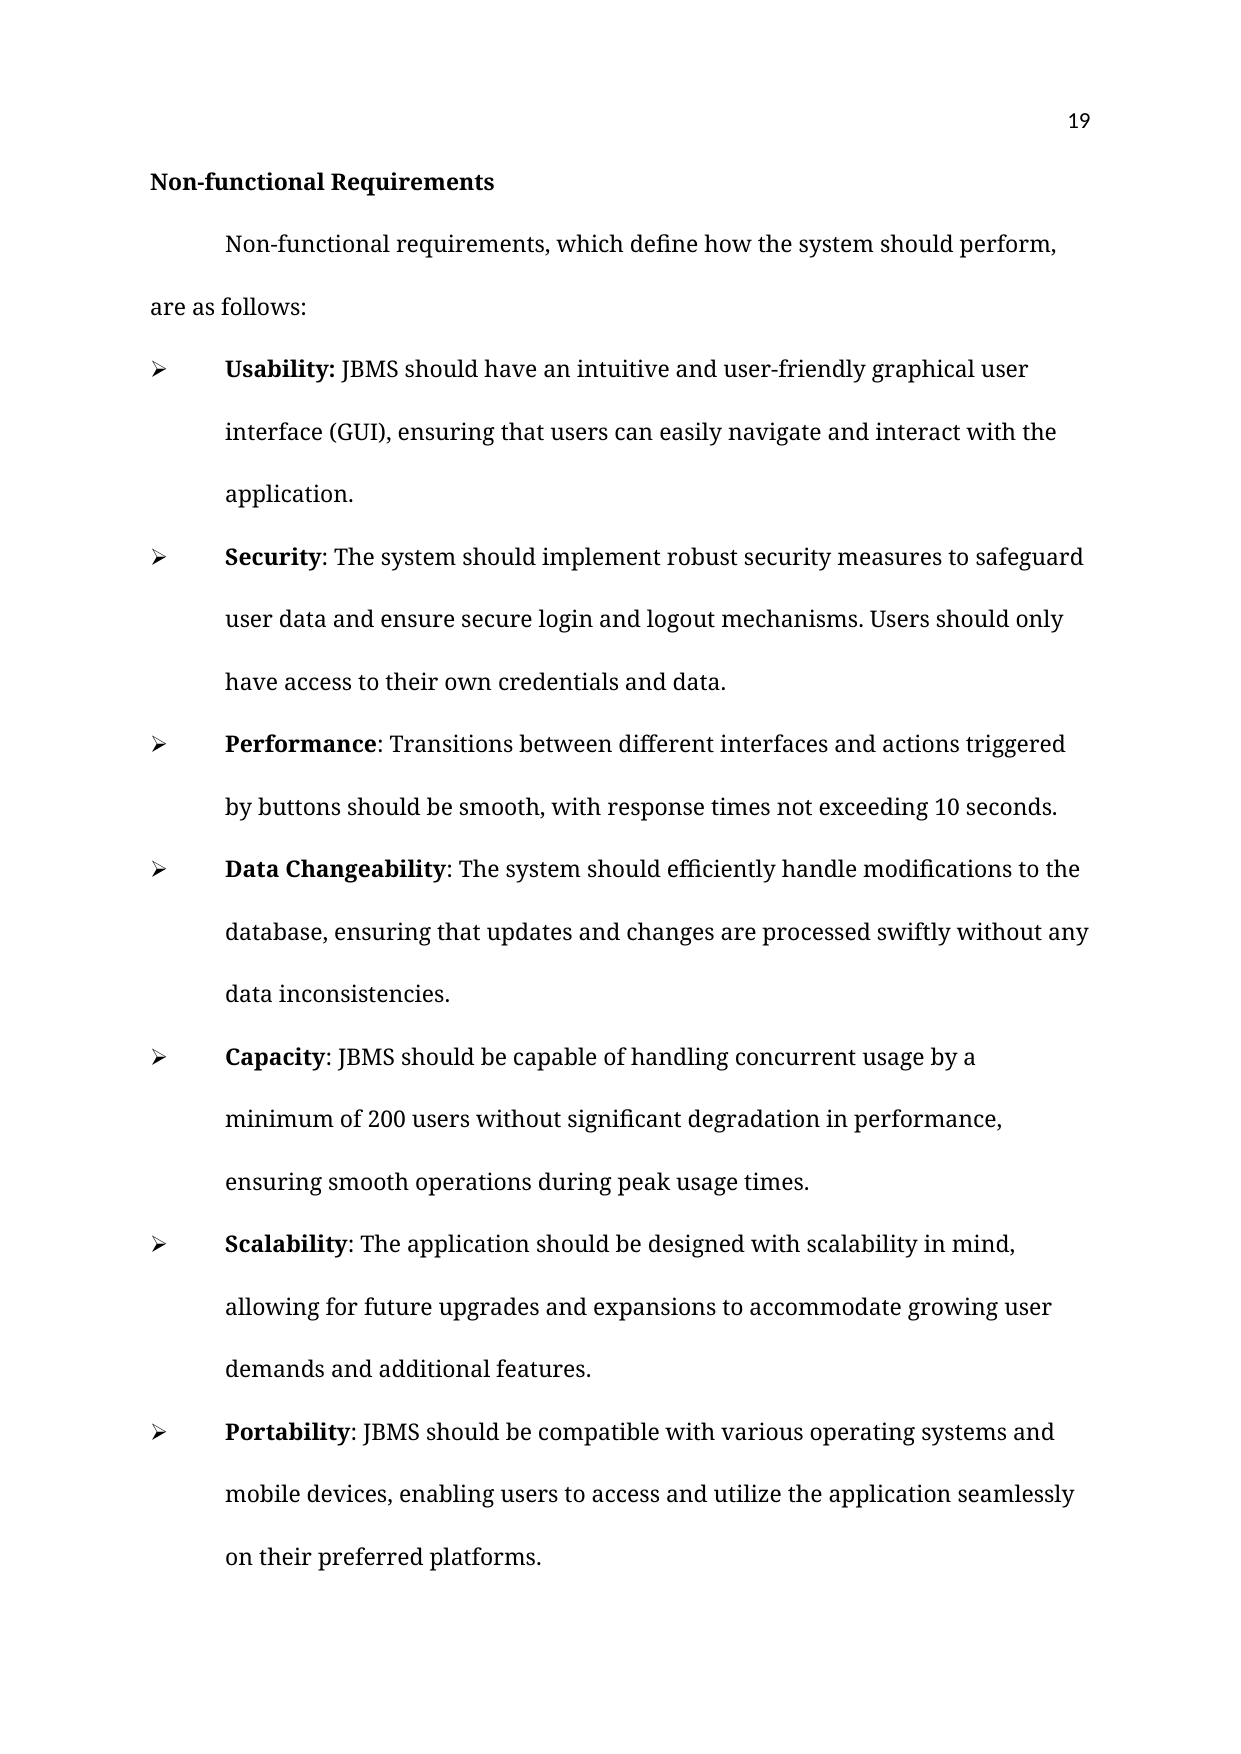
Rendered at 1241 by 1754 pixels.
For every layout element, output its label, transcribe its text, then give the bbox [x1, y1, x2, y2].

list Capacity: JBMS should be capable of handling concurrent usage by a minimum of 200 users without significant degradation in performance, ensuring smooth operations during peak usage times. [150, 1041, 1090, 1197]
list Scalability: The application should be designed with scalability in mind, allowing for future upgrades and expansions to accommodate growing user demands and additional features. [150, 1228, 1090, 1384]
list Performance: Transitions between different interfaces and actions triggered by buttons should be smooth, with response times not exceeding 10 seconds. [150, 728, 1090, 822]
subtitle Non-functional Requirements [150, 166, 1090, 197]
list Usability: JBMS should have an intuitive and user-friendly graphical user interface (GUI), ensuring that users can easily navigate and interact with the application. [150, 353, 1090, 509]
list Non-functional requirements, which define how the system should perform, are as follows: [150, 228, 1090, 322]
list Data Changeability: The system should efficiently handle modifications to the database, ensuring that updates and changes are processed swiftly without any data inconsistencies. [150, 853, 1090, 1009]
list Portability: JBMS should be compatible with various operating systems and mobile devices, enabling users to access and utilize the application seamlessly on their preferred platforms. [150, 1416, 1090, 1572]
list Security: The system should implement robust security measures to safeguard user data and ensure secure login and logout mechanisms. Users should only have access to their own credentials and data. [150, 541, 1090, 697]
